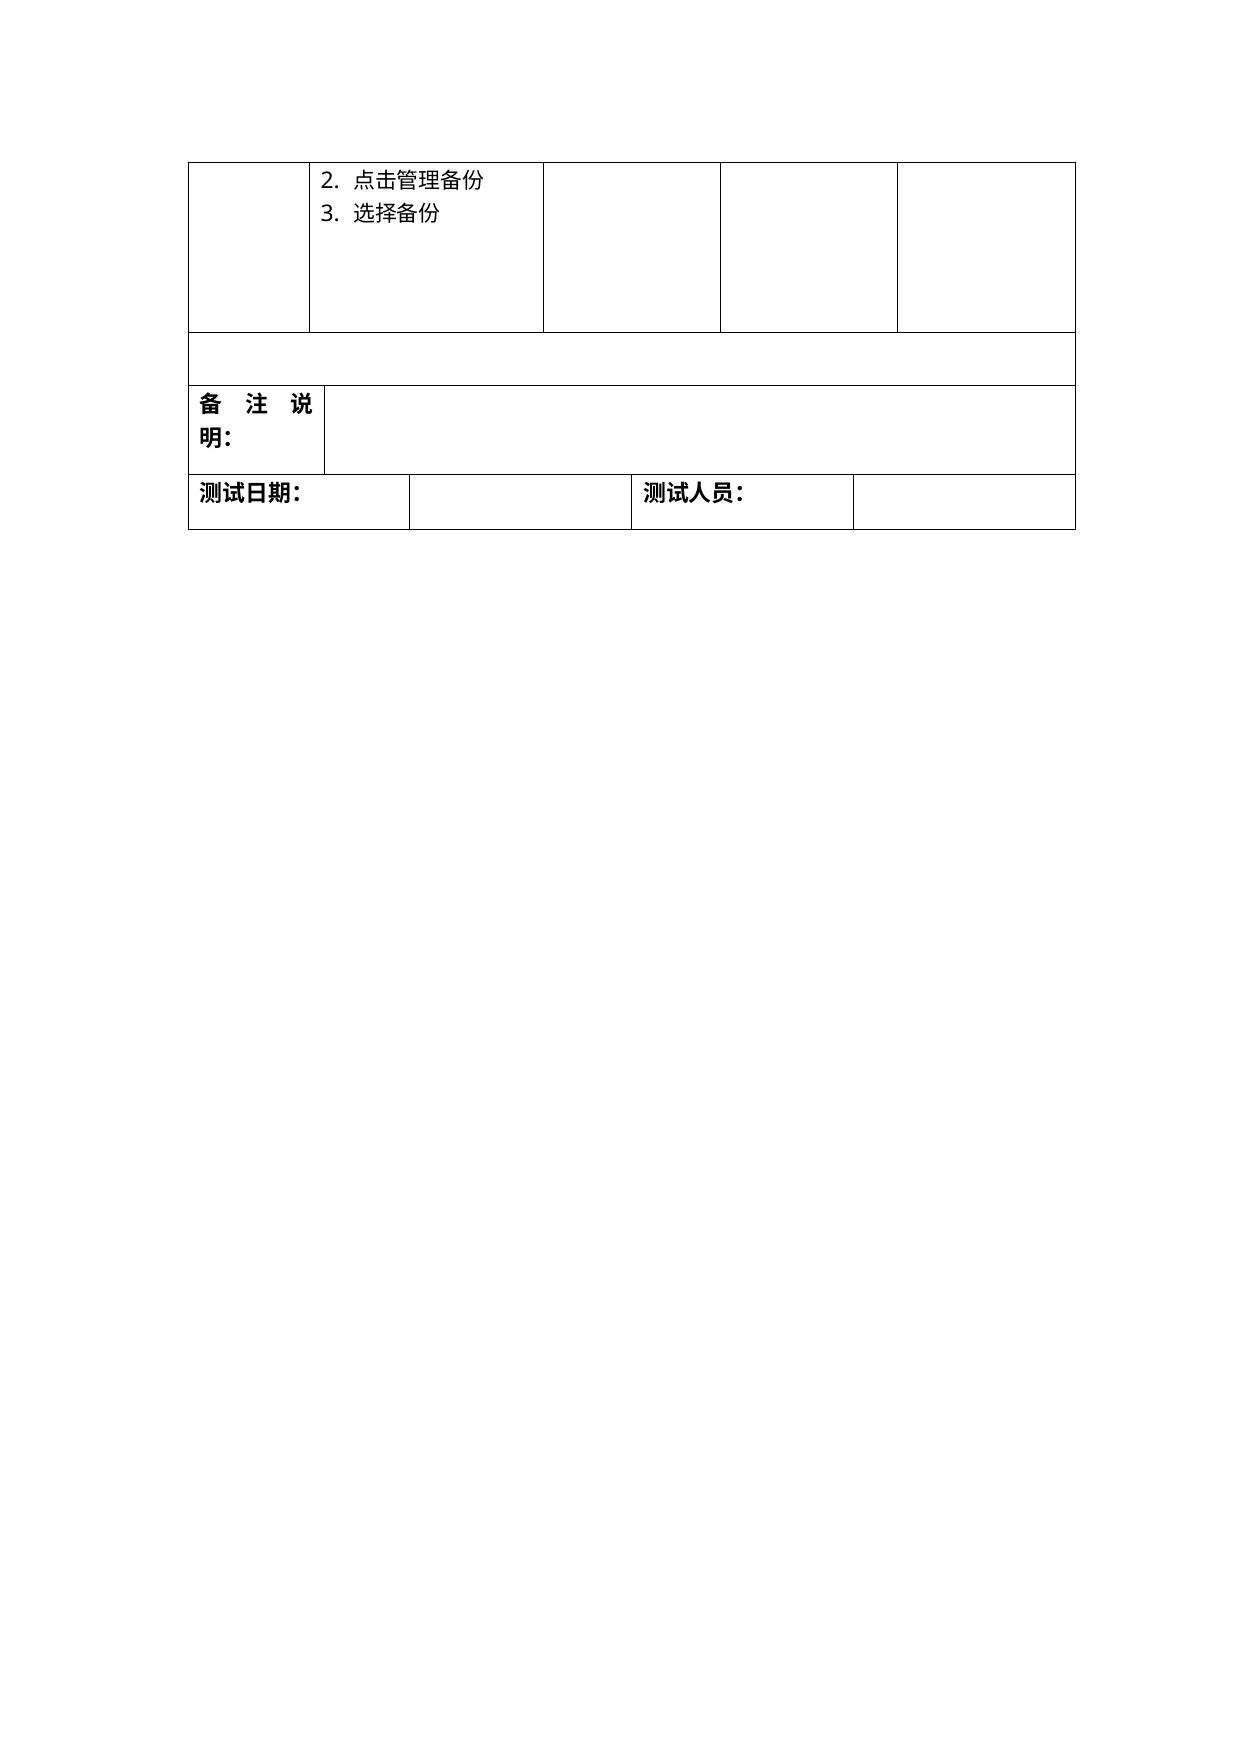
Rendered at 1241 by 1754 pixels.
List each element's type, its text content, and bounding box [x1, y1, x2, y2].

table_cell [854, 475, 1075, 529]
table_cell 测试日期： [189, 475, 409, 529]
table_cell 无 [544, 163, 720, 332]
table_cell 备注说明： [189, 386, 324, 474]
table_cell 测试人员： [632, 475, 853, 529]
table_cell [898, 163, 1075, 332]
table_cell [721, 163, 897, 332]
table_cell [410, 475, 631, 529]
table_cell [325, 386, 1075, 474]
table_cell [189, 333, 1075, 385]
table_cell 6 [189, 163, 309, 332]
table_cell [310, 163, 543, 332]
